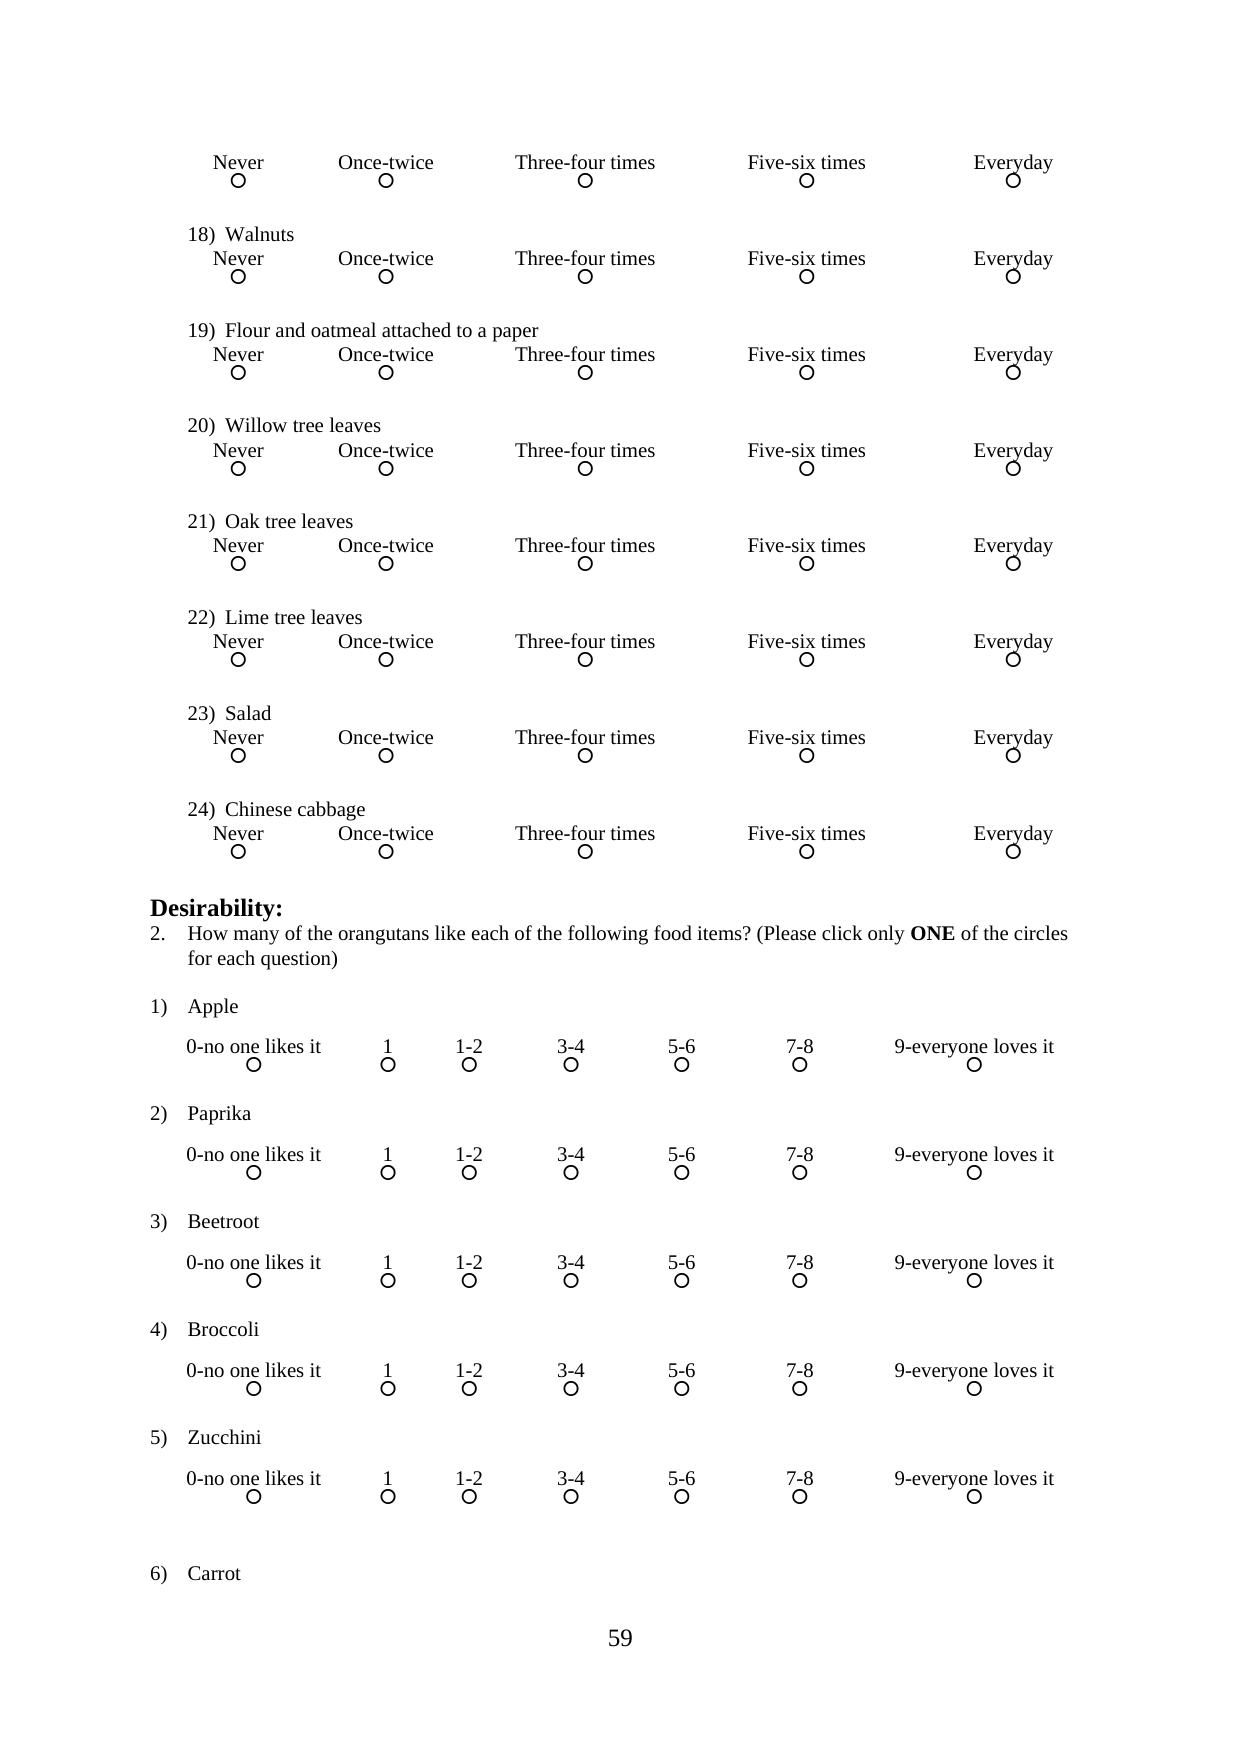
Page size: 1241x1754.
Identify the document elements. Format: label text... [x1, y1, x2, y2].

table_header 0-no one likes it [151, 1466, 357, 1489]
table_header 3-4 [519, 1250, 622, 1274]
table_cell [741, 1490, 859, 1508]
table_header Once-twice [297, 533, 474, 557]
table_header 1-2 [419, 1466, 519, 1489]
table_header 1 [357, 1358, 419, 1382]
table_cell [179, 174, 297, 198]
table_cell [474, 749, 696, 773]
table_header 7-8 [741, 1034, 859, 1058]
table_header Three-four times [474, 150, 696, 174]
table_header Never [179, 150, 297, 174]
table_cell [297, 366, 474, 389]
table_cell [419, 1382, 519, 1401]
table_cell [357, 1166, 419, 1185]
list Beetroot [150, 1209, 1090, 1233]
table_cell [519, 1274, 622, 1293]
table_header Five-six times [696, 533, 917, 557]
table_cell [357, 1058, 419, 1077]
table_header 7-8 [741, 1358, 859, 1382]
table_header Once-twice [297, 821, 474, 845]
table_header 1 [357, 1034, 419, 1058]
table_header Five-six times [696, 821, 917, 845]
text Desirability: [150, 893, 1090, 921]
table_cell [741, 1166, 859, 1185]
table_header Everyday [917, 438, 1109, 462]
table_header Once-twice [297, 725, 474, 749]
table_cell [519, 1490, 622, 1508]
table_header 5-6 [623, 1034, 741, 1058]
table_header Never [179, 342, 297, 366]
table_header Once-twice [297, 629, 474, 653]
table_cell [419, 1490, 519, 1508]
table_cell [917, 653, 1109, 677]
table_header Never [179, 725, 297, 749]
table_cell [151, 1166, 357, 1185]
table_cell [474, 270, 696, 293]
table_cell [297, 174, 474, 198]
table_cell [859, 1274, 1090, 1293]
table_header 3-4 [519, 1358, 622, 1382]
table_cell [297, 558, 474, 581]
table_cell [297, 845, 474, 868]
table_header 3-4 [519, 1142, 622, 1166]
table_header Everyday [917, 246, 1109, 270]
table_cell [151, 1058, 357, 1077]
list Broccoli [150, 1317, 1090, 1341]
table_cell [297, 653, 474, 677]
table_header Never [179, 821, 297, 845]
table_header Everyday [917, 821, 1109, 845]
table_header Three-four times [474, 629, 696, 653]
table_cell [741, 1274, 859, 1293]
table_header Three-four times [474, 342, 696, 366]
table_header Never [179, 629, 297, 653]
table_cell [623, 1274, 741, 1293]
list Chinese cabbage [187, 797, 1090, 821]
table_header 1-2 [419, 1142, 519, 1166]
list Apple [150, 993, 1090, 1018]
table_header 0-no one likes it [151, 1034, 357, 1058]
table_cell [859, 1166, 1090, 1185]
table_cell [623, 1490, 741, 1508]
table_header 5-6 [623, 1250, 741, 1274]
table_header Five-six times [696, 342, 917, 366]
table_header Five-six times [696, 438, 917, 462]
table_cell [696, 845, 917, 868]
table_header 3-4 [519, 1466, 622, 1489]
table_cell [917, 270, 1109, 293]
table_cell [696, 366, 917, 389]
list How many of the orangutans like each of the following food items? (Please click only ONE of the circles for each question) [150, 921, 1090, 969]
table_header Five-six times [696, 725, 917, 749]
table_header Once-twice [297, 342, 474, 366]
table_header Never [179, 438, 297, 462]
table_cell [696, 462, 917, 485]
table_cell [419, 1274, 519, 1293]
table_cell [519, 1382, 622, 1401]
list Walnuts [187, 222, 1090, 246]
table_header Three-four times [474, 821, 696, 845]
table_header 0-no one likes it [151, 1250, 357, 1274]
table_cell [474, 845, 696, 868]
table_header Once-twice [297, 150, 474, 174]
table_header 9-everyone loves it [859, 1358, 1090, 1382]
table_cell [741, 1058, 859, 1077]
table_header 7-8 [741, 1466, 859, 1489]
table_header 0-no one likes it [151, 1142, 357, 1166]
table_header 9-everyone loves it [859, 1466, 1090, 1489]
table_header Everyday [917, 725, 1109, 749]
table_cell [519, 1058, 622, 1077]
table_cell [357, 1490, 419, 1508]
table_header Everyday [917, 342, 1109, 366]
table_header Five-six times [696, 246, 917, 270]
list Flour and oatmeal attached to a paper [187, 318, 1090, 342]
table_cell [623, 1166, 741, 1185]
table_cell [623, 1058, 741, 1077]
table_header 5-6 [623, 1142, 741, 1166]
table_header Once-twice [297, 246, 474, 270]
table_cell [859, 1058, 1090, 1077]
table_cell [297, 270, 474, 293]
table_cell [519, 1166, 622, 1185]
table_header Three-four times [474, 438, 696, 462]
table_header Everyday [917, 533, 1109, 557]
table_cell [151, 1490, 357, 1508]
table_cell [357, 1274, 419, 1293]
table_cell [696, 174, 917, 198]
table_cell [917, 462, 1109, 485]
table_header 1-2 [419, 1250, 519, 1274]
table_cell [696, 270, 917, 293]
table_cell [474, 462, 696, 485]
table_header Three-four times [474, 246, 696, 270]
table_header 5-6 [623, 1466, 741, 1489]
table_header Five-six times [696, 150, 917, 174]
table_cell [696, 749, 917, 773]
list Oak tree leaves [187, 509, 1090, 533]
table_cell [179, 462, 297, 485]
table_cell [179, 366, 297, 389]
table_header Never [179, 533, 297, 557]
table_header 5-6 [623, 1358, 741, 1382]
table_header 7-8 [741, 1142, 859, 1166]
list Zucchini [150, 1425, 1090, 1449]
list Carrot [150, 1561, 1090, 1585]
table_header 7-8 [741, 1250, 859, 1274]
table_header Five-six times [696, 629, 917, 653]
table_header 1 [357, 1142, 419, 1166]
table_cell [297, 749, 474, 773]
list Lime tree leaves [187, 605, 1090, 629]
table_cell [917, 558, 1109, 581]
table_cell [151, 1274, 357, 1293]
table_cell [741, 1382, 859, 1401]
table_cell [623, 1382, 741, 1401]
table_header 3-4 [519, 1034, 622, 1058]
table_header 1 [357, 1250, 419, 1274]
table_cell [917, 845, 1109, 868]
table_cell [474, 366, 696, 389]
table_header 9-everyone loves it [859, 1142, 1090, 1166]
table_cell [151, 1382, 357, 1401]
table_cell [917, 366, 1109, 389]
table_cell [179, 270, 297, 293]
table_cell [357, 1382, 419, 1401]
table_cell [696, 653, 917, 677]
list Willow tree leaves [187, 413, 1090, 437]
table_cell [419, 1166, 519, 1185]
table_cell [419, 1058, 519, 1077]
table_header 1-2 [419, 1358, 519, 1382]
table_cell [179, 845, 297, 868]
table_header 0-no one likes it [151, 1358, 357, 1382]
table_cell [474, 558, 696, 581]
table_header Everyday [917, 629, 1109, 653]
table_header 9-everyone loves it [859, 1250, 1090, 1274]
table_cell [859, 1490, 1090, 1508]
table_header Three-four times [474, 725, 696, 749]
table_header 1 [357, 1466, 419, 1489]
table_cell [474, 174, 696, 198]
table_header Once-twice [297, 438, 474, 462]
table_header Everyday [917, 150, 1109, 174]
table_cell [696, 558, 917, 581]
table_cell [917, 174, 1109, 198]
table_header Never [179, 246, 297, 270]
list Paprika [150, 1101, 1090, 1125]
table_cell [474, 653, 696, 677]
table_cell [297, 462, 474, 485]
table_header 9-everyone loves it [859, 1034, 1090, 1058]
table_cell [179, 558, 297, 581]
table_cell [179, 749, 297, 773]
table_header 1-2 [419, 1034, 519, 1058]
table_cell [917, 749, 1109, 773]
list Salad [187, 701, 1090, 725]
table_header Three-four times [474, 533, 696, 557]
table_cell [859, 1382, 1090, 1401]
table_cell [179, 653, 297, 677]
